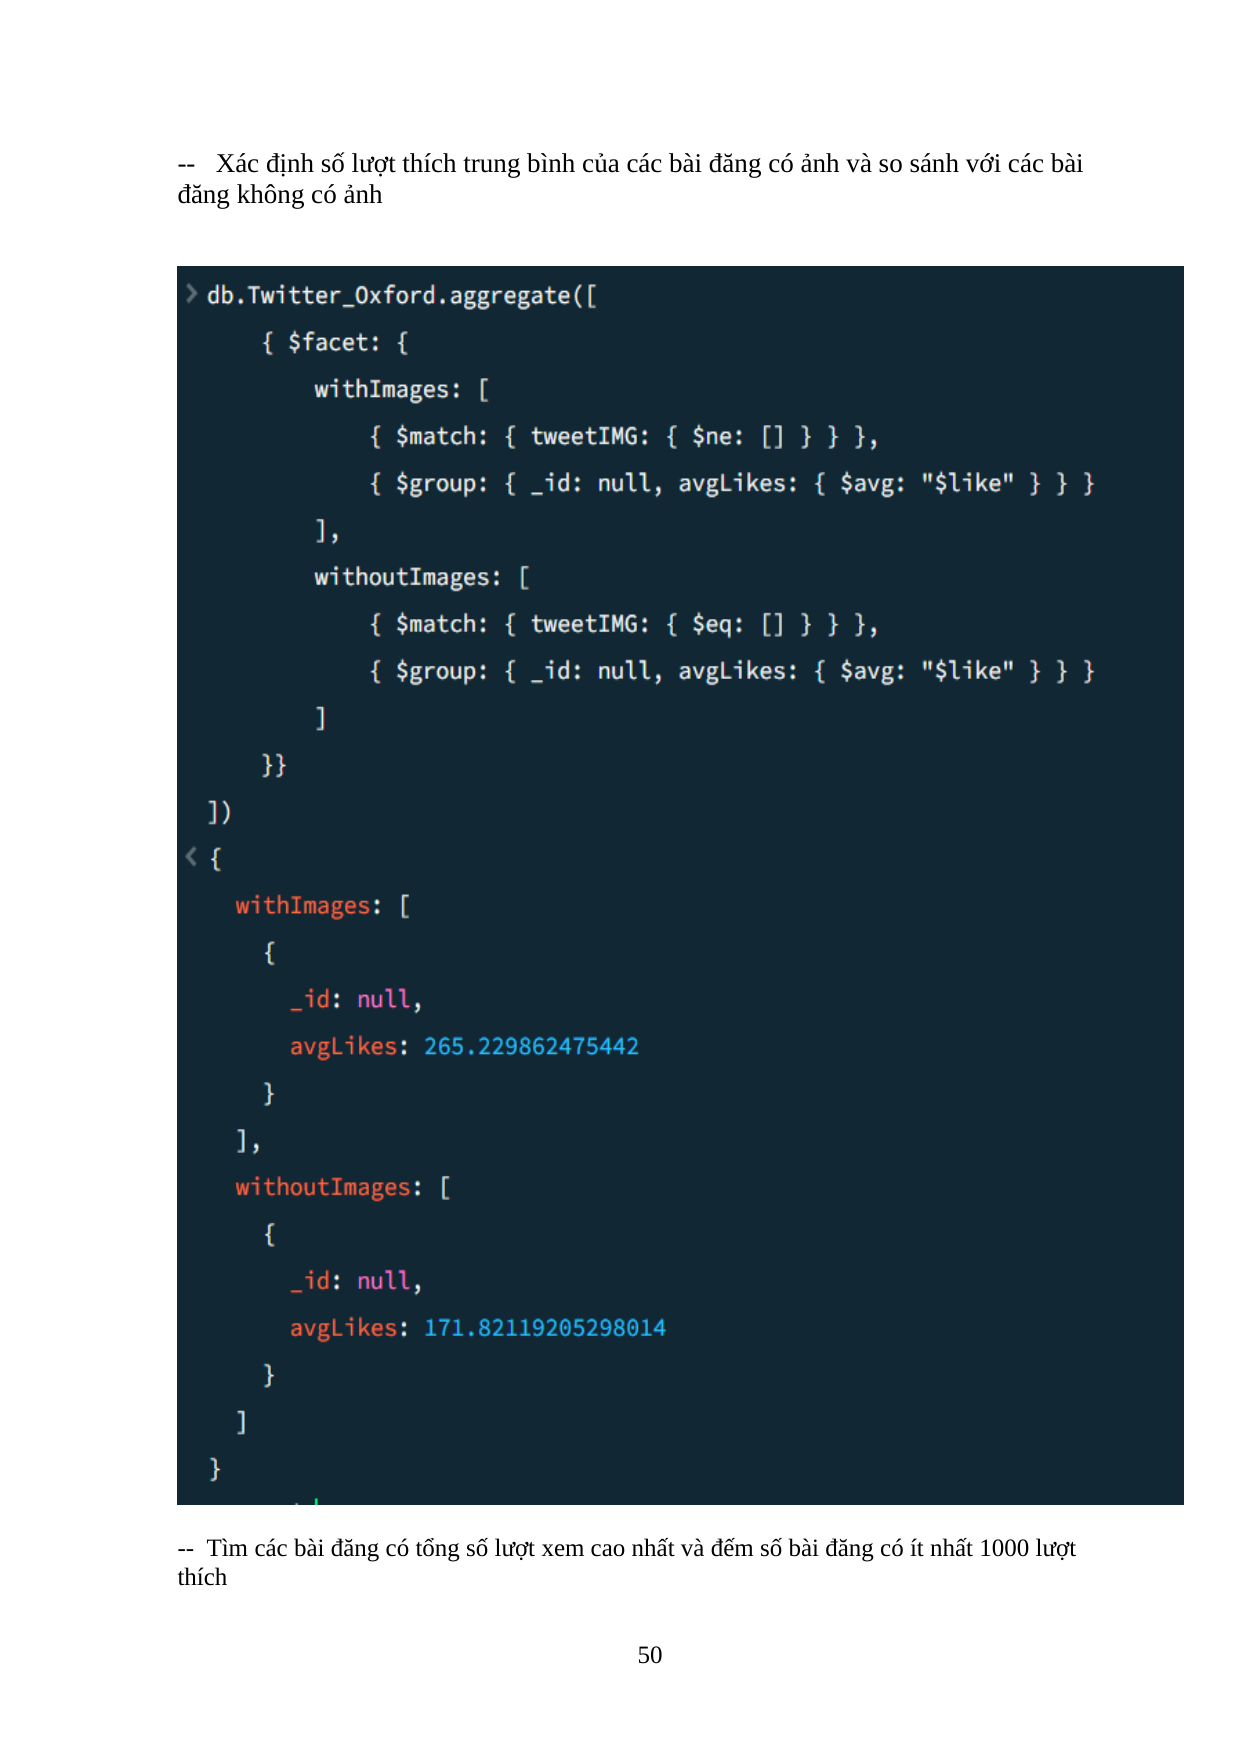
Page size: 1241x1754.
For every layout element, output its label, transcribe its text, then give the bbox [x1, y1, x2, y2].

text -- Tìm các bài đăng có tổng số lượt xem cao nhất và đếm số bài đăng có ít nhất 1000 lượt thích [177, 1533, 1122, 1591]
text -- Xác định số lượt thích trung bình của các bài đăng có ảnh và so sánh với các bài đăng không có ảnh [177, 147, 1122, 209]
picture [177, 266, 1184, 1505]
